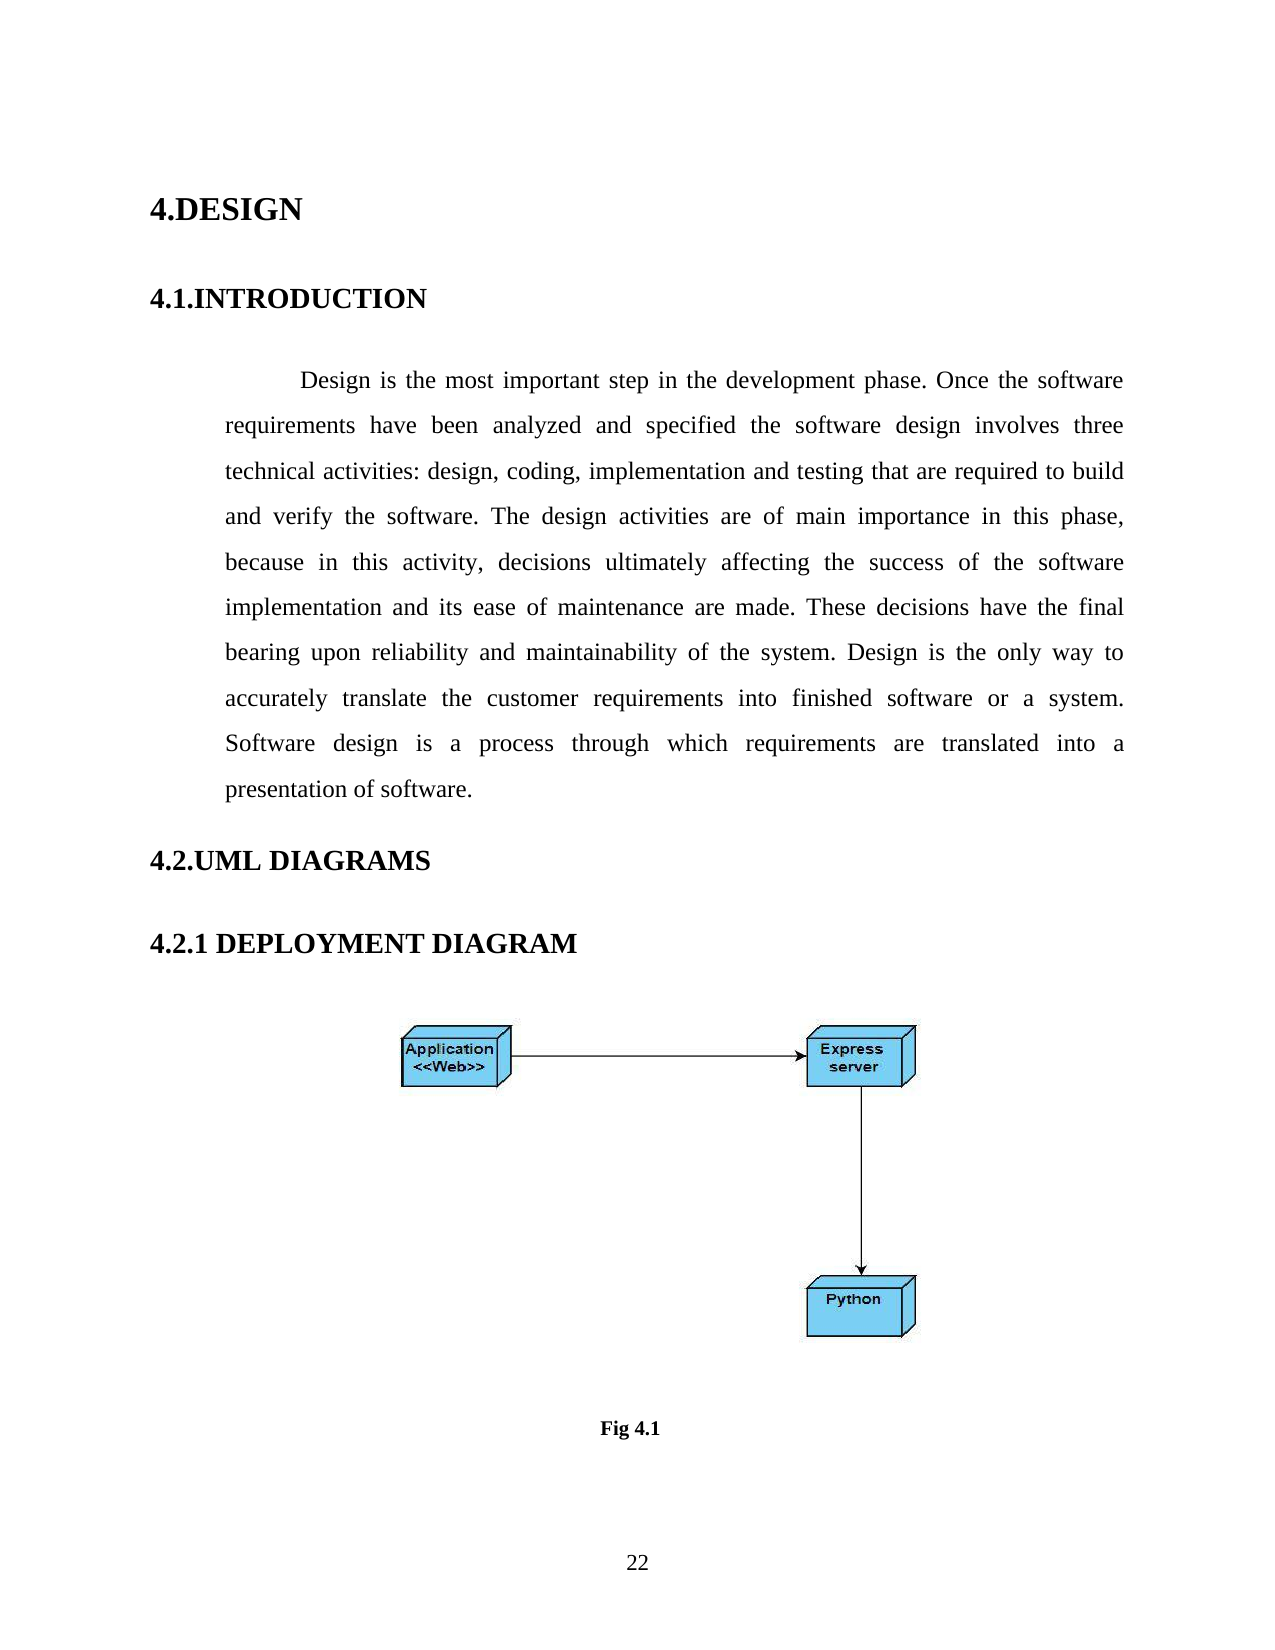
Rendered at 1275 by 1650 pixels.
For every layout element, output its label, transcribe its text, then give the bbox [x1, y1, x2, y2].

text Design is the most important step in the development phase. Once the software requirements have been analyzed and specified the software design involves three technical activities: design, coding, implementation and testing that are required to build and verify the software. The design activities are of main importance in this phase, because in this activity, decisions ultimately affecting the success of the software implementation and its ease of maintenance are made. These decisions have the final bearing upon reliability and maintainability of the system. Design is the only way to accurately translate the customer requirements into finished software or a system. Software design is a process through which requirements are translated into a presentation of software. [225, 365, 1125, 802]
picture [365, 987, 957, 1380]
text 4.1.INTRODUCTION [150, 281, 1125, 315]
text 4.DESIGN [150, 189, 1125, 227]
text 4.2.1 DEPLOYMENT DIAGRAM [150, 926, 1125, 960]
text Fig 4.1 [150, 1416, 1110, 1440]
text 4.2.UML DIAGRAMS [150, 843, 1125, 877]
